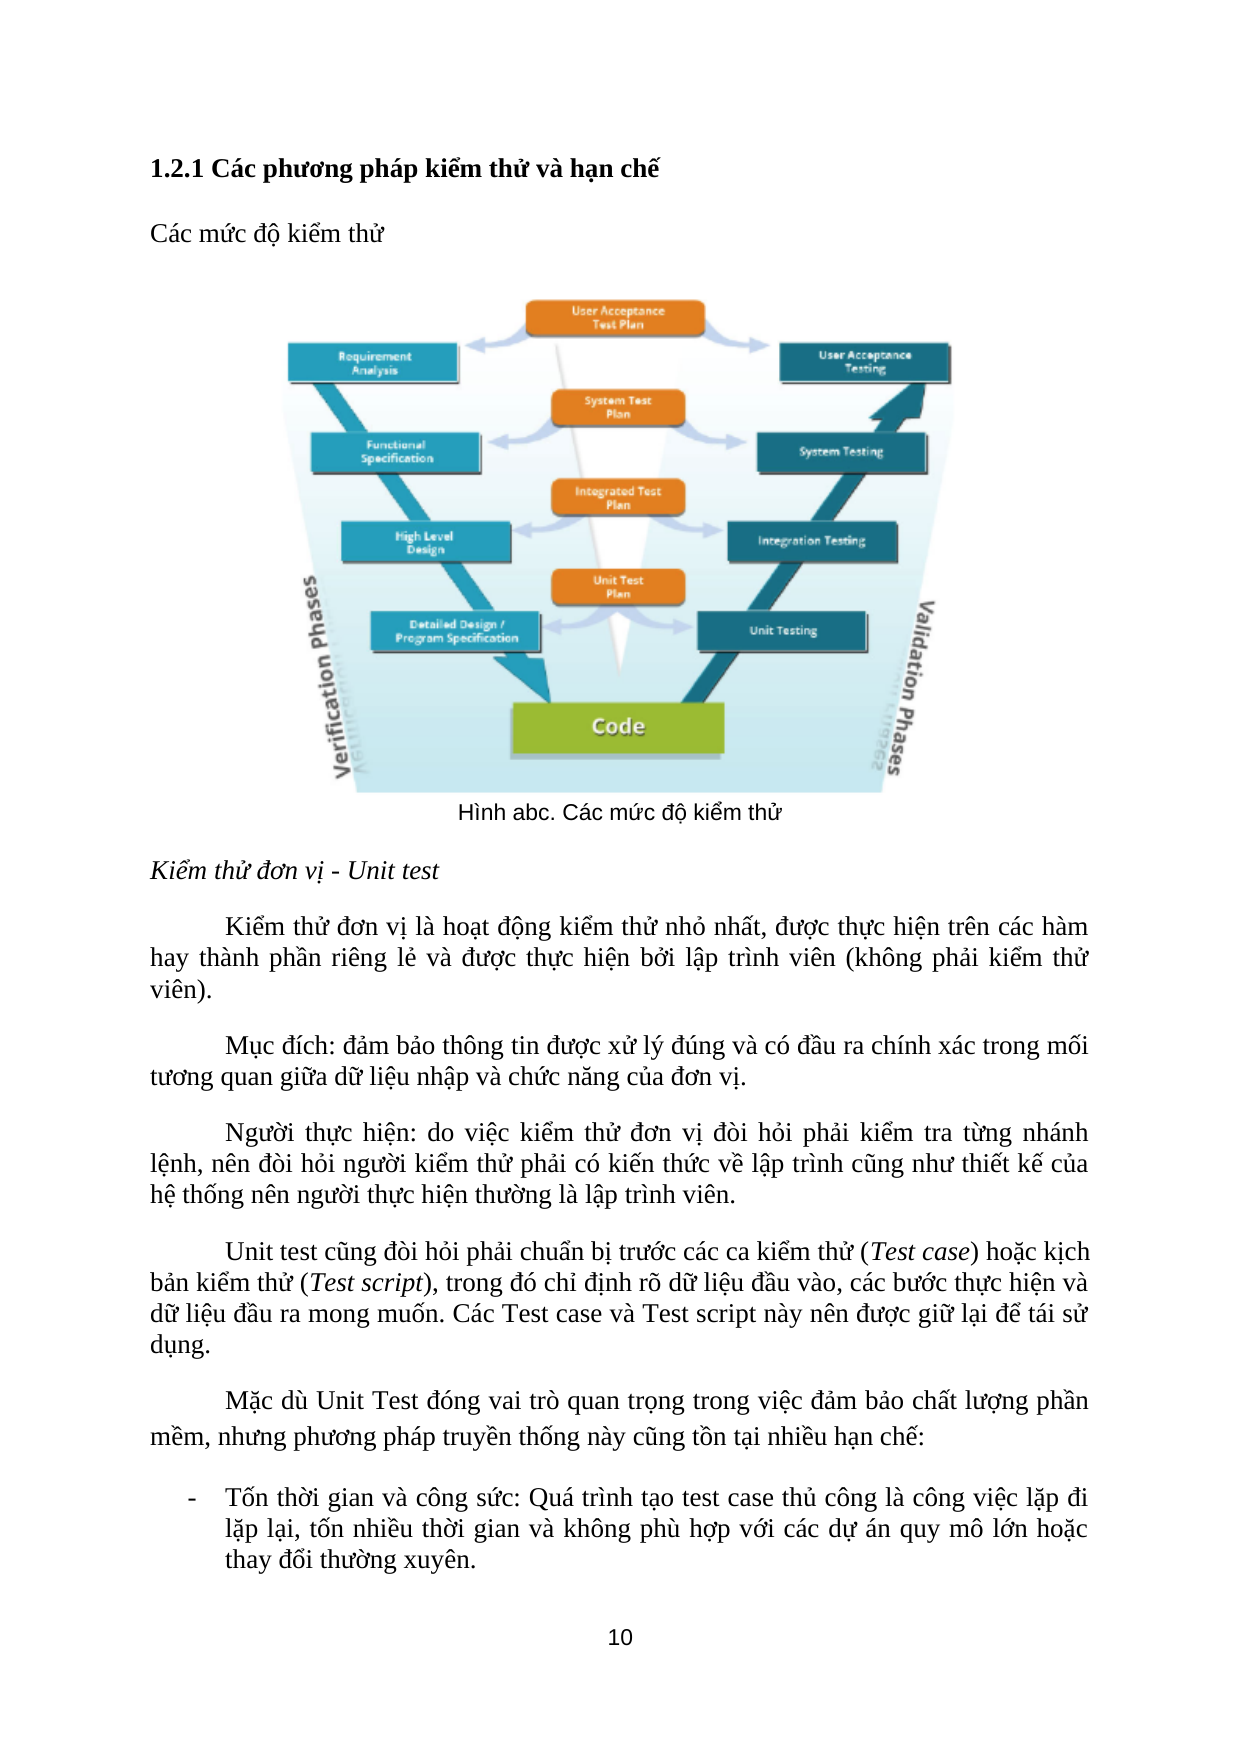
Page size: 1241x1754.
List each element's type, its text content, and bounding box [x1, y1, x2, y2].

subtitle 1.2.1 Các phương pháp kiểm thử và hạn chế [150, 150, 1090, 183]
text Kiểm thử đơn vị là hoạt động kiểm thử nhỏ nhất, được thực hiện trên các hàm hay thành phần riêng lẻ và được thực hiện bởi lập trình viên (không phải kiểm thử viên). [150, 910, 1090, 1004]
text Mục đích: đảm bảo thông tin được xử lý đúng và có đầu ra chính xác trong mối tương quan giữa dữ liệu nhập và chức năng của đơn vị. [150, 1029, 1090, 1091]
text Các mức độ kiểm thử [150, 217, 1090, 248]
text Mặc dù Unit Test đóng vai trò quan trọng trong việc đảm bảo chất lượng phần mềm, nhưng phương pháp truyền thống này cũng tồn tại nhiều hạn chế: [150, 1384, 1090, 1451]
picture [207, 281, 1033, 796]
text Người thực hiện: do việc kiểm thử đơn vị đòi hỏi phải kiểm tra từng nhánh lệnh, nên đòi hỏi người kiểm thử phải có kiến thức về lập trình cũng như thiết kế của hệ thống nên người thực hiện thường là lập trình viên. [150, 1116, 1090, 1209]
text Unit test cũng đòi hỏi phải chuẩn bị trước các ca kiểm thử (Test case) hoặc kịch bản kiểm thử (Test script), trong đó chỉ định rõ dữ liệu đầu vào, các bước thực hiện và dữ liệu đầu ra mong muốn. Các Test case và Test script này nên được giữ lại để tái sử dụng. [150, 1234, 1090, 1359]
text Kiểm thử đơn vị - Unit test [150, 854, 1090, 885]
list Tốn thời gian và công sức: Quá trình tạo test case thủ công là công việc lặp đi lặp lại, tốn nhiều thời gian và không phù hợp với các dự án quy mô lớn hoặc thay đổi thường xuyên. [187, 1481, 1090, 1574]
